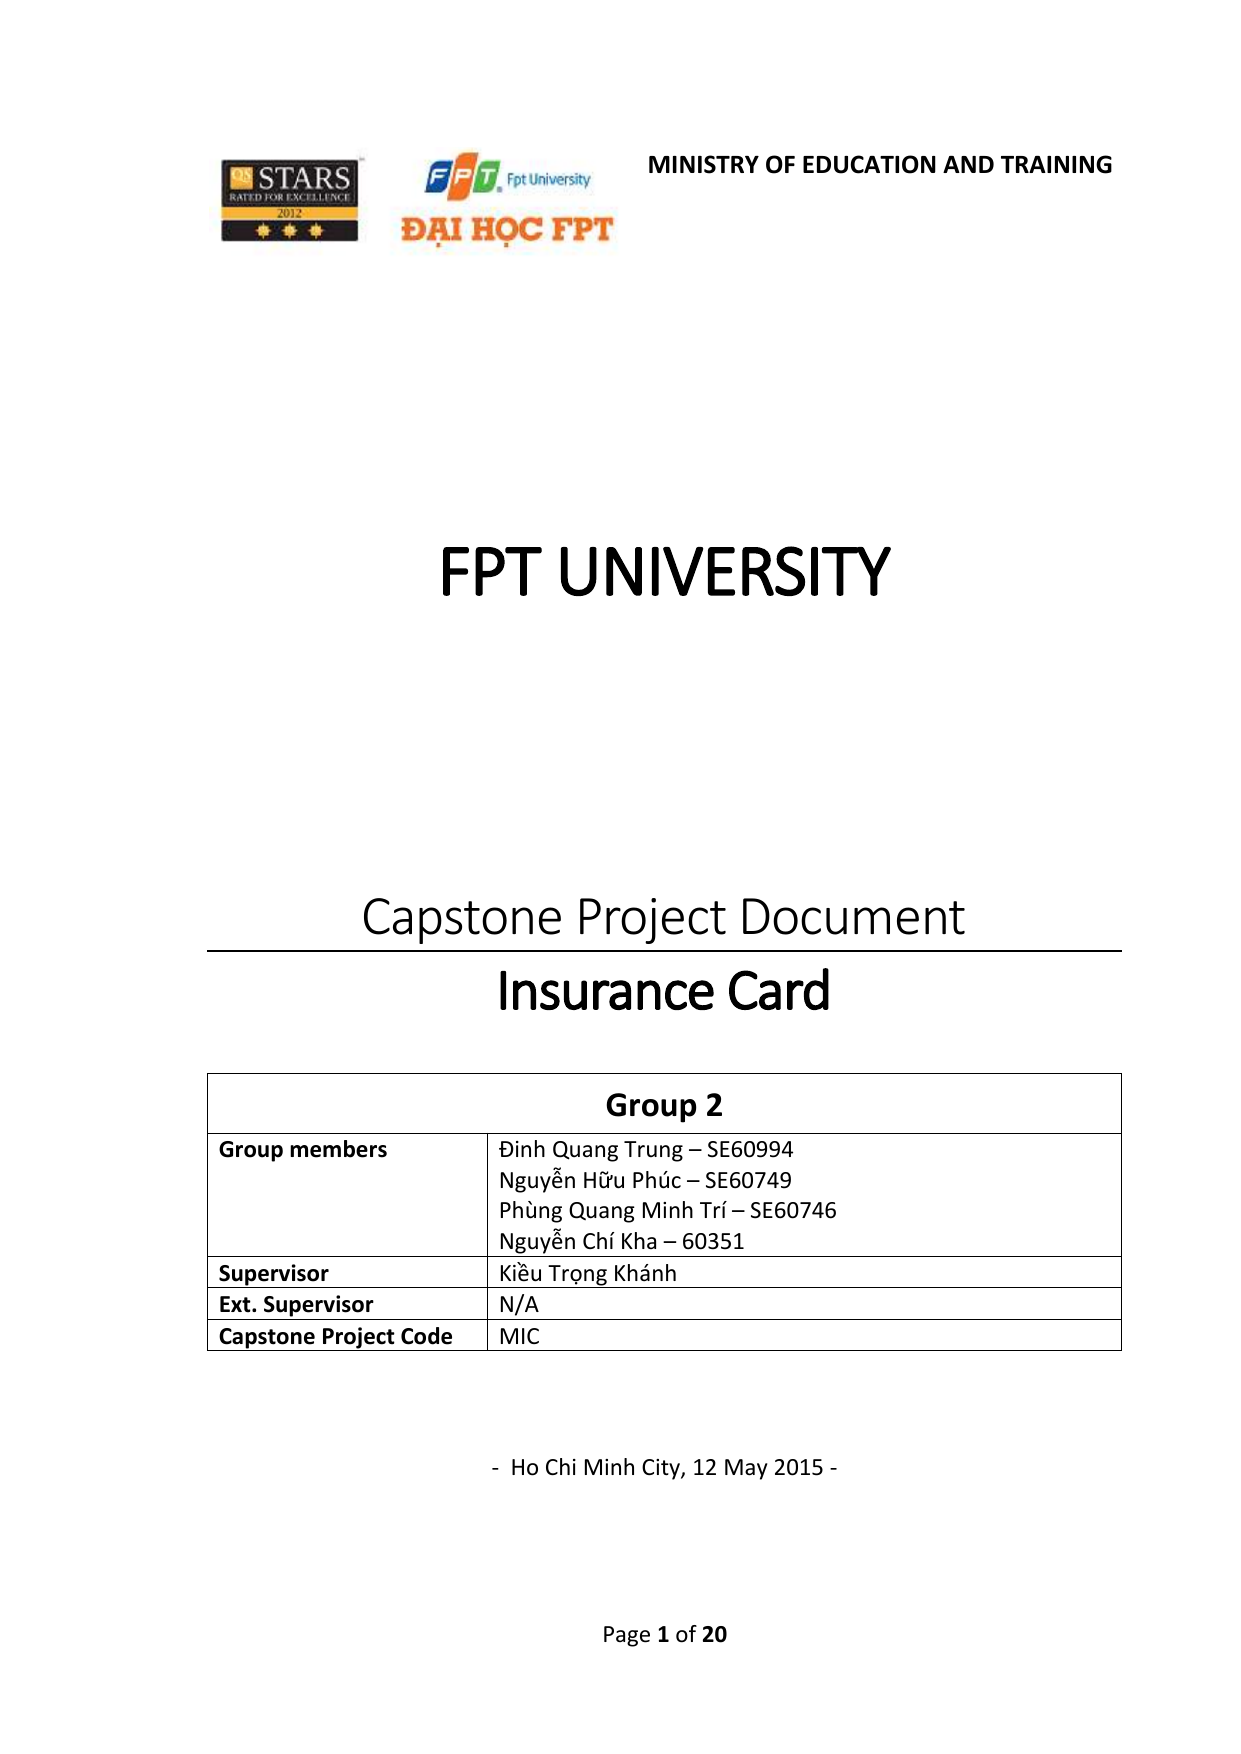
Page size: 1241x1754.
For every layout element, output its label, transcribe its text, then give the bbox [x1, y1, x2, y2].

title Capstone Project Document [207, 880, 1122, 950]
table_cell Kiều Trọng Khánh [488, 1257, 1121, 1287]
table_cell Supervisor [208, 1257, 487, 1287]
table_cell Đinh Quang Trung – SE60994 Nguyễn Hữu Phúc – SE60749 Phùng Quang Minh Trí – SE60746 Nguyễn Chí Kha – 60351 [488, 1134, 1121, 1256]
table_cell Capstone Project Code [208, 1320, 487, 1350]
title FPT UNIVERSITY [207, 523, 1122, 613]
title Insurance Card [207, 952, 1122, 1023]
text - Ho Chi Minh City, 12 May 2015 - [207, 1451, 1122, 1481]
table_cell Ext. Supervisor [208, 1288, 487, 1319]
table_cell N/A [488, 1288, 1121, 1319]
picture [207, 147, 629, 258]
table_cell MIC [488, 1320, 1121, 1350]
table_header Group 2 [208, 1074, 1121, 1133]
text MINISTRY OF EDUCATION AND TRAINING [629, 148, 1122, 181]
table_cell Group members [208, 1134, 487, 1256]
